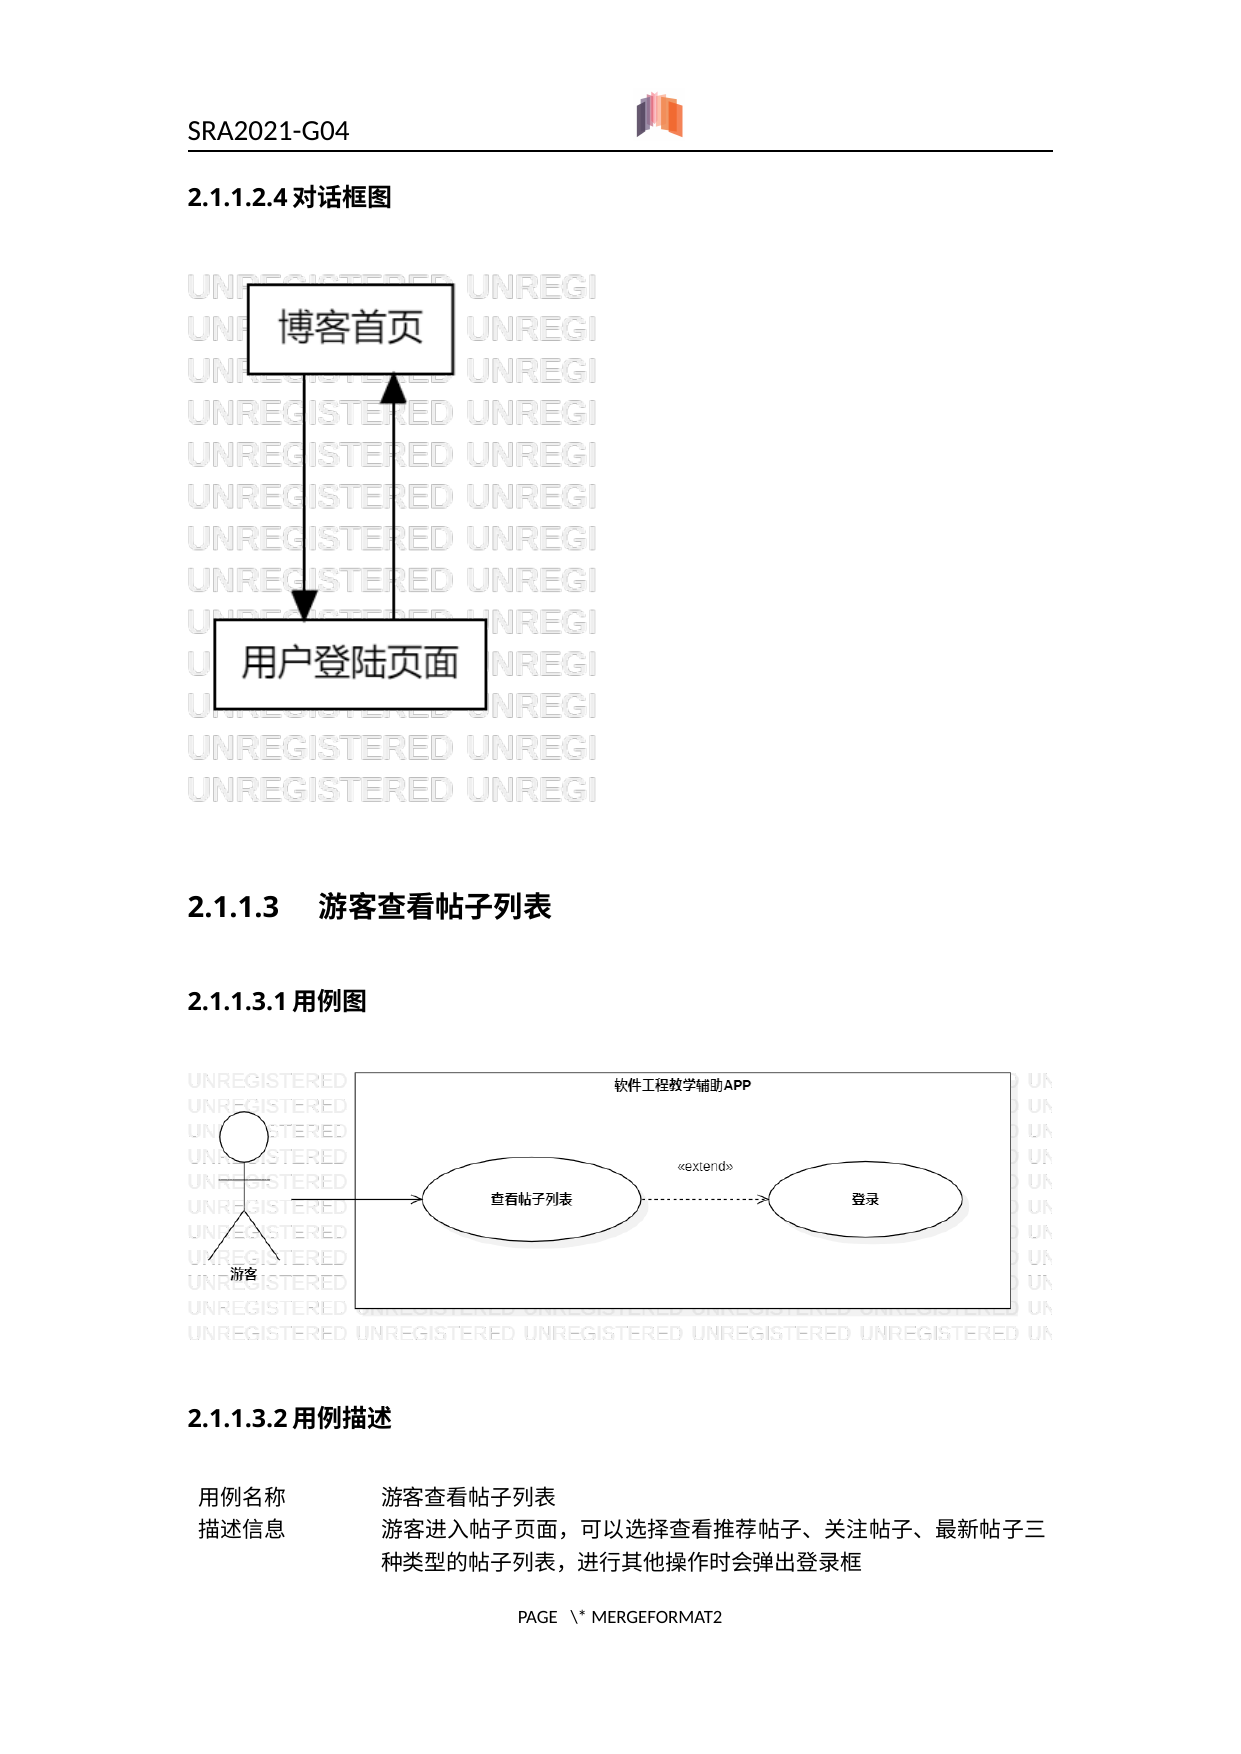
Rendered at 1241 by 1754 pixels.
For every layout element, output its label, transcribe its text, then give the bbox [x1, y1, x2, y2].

picture [187, 258, 598, 821]
table_header 游客查看帖子列表 [370, 1480, 1058, 1512]
table_header 用例名称 [188, 1480, 369, 1512]
subtitle 用例描述 [187, 1384, 1053, 1449]
subtitle 用例图 [187, 967, 1053, 1032]
subtitle 游客查看帖子列表 [187, 872, 1053, 937]
table_cell 游客进入帖子页面，可以选择查看推荐帖子、关注帖子、最新帖子三种类型的帖子列表，进行其他操作时会弹出登录框 [370, 1512, 1058, 1577]
picture [633, 88, 686, 141]
picture [187, 1062, 1052, 1350]
subtitle 对话框图 [187, 163, 1053, 228]
table_cell 描述信息 [188, 1512, 369, 1577]
